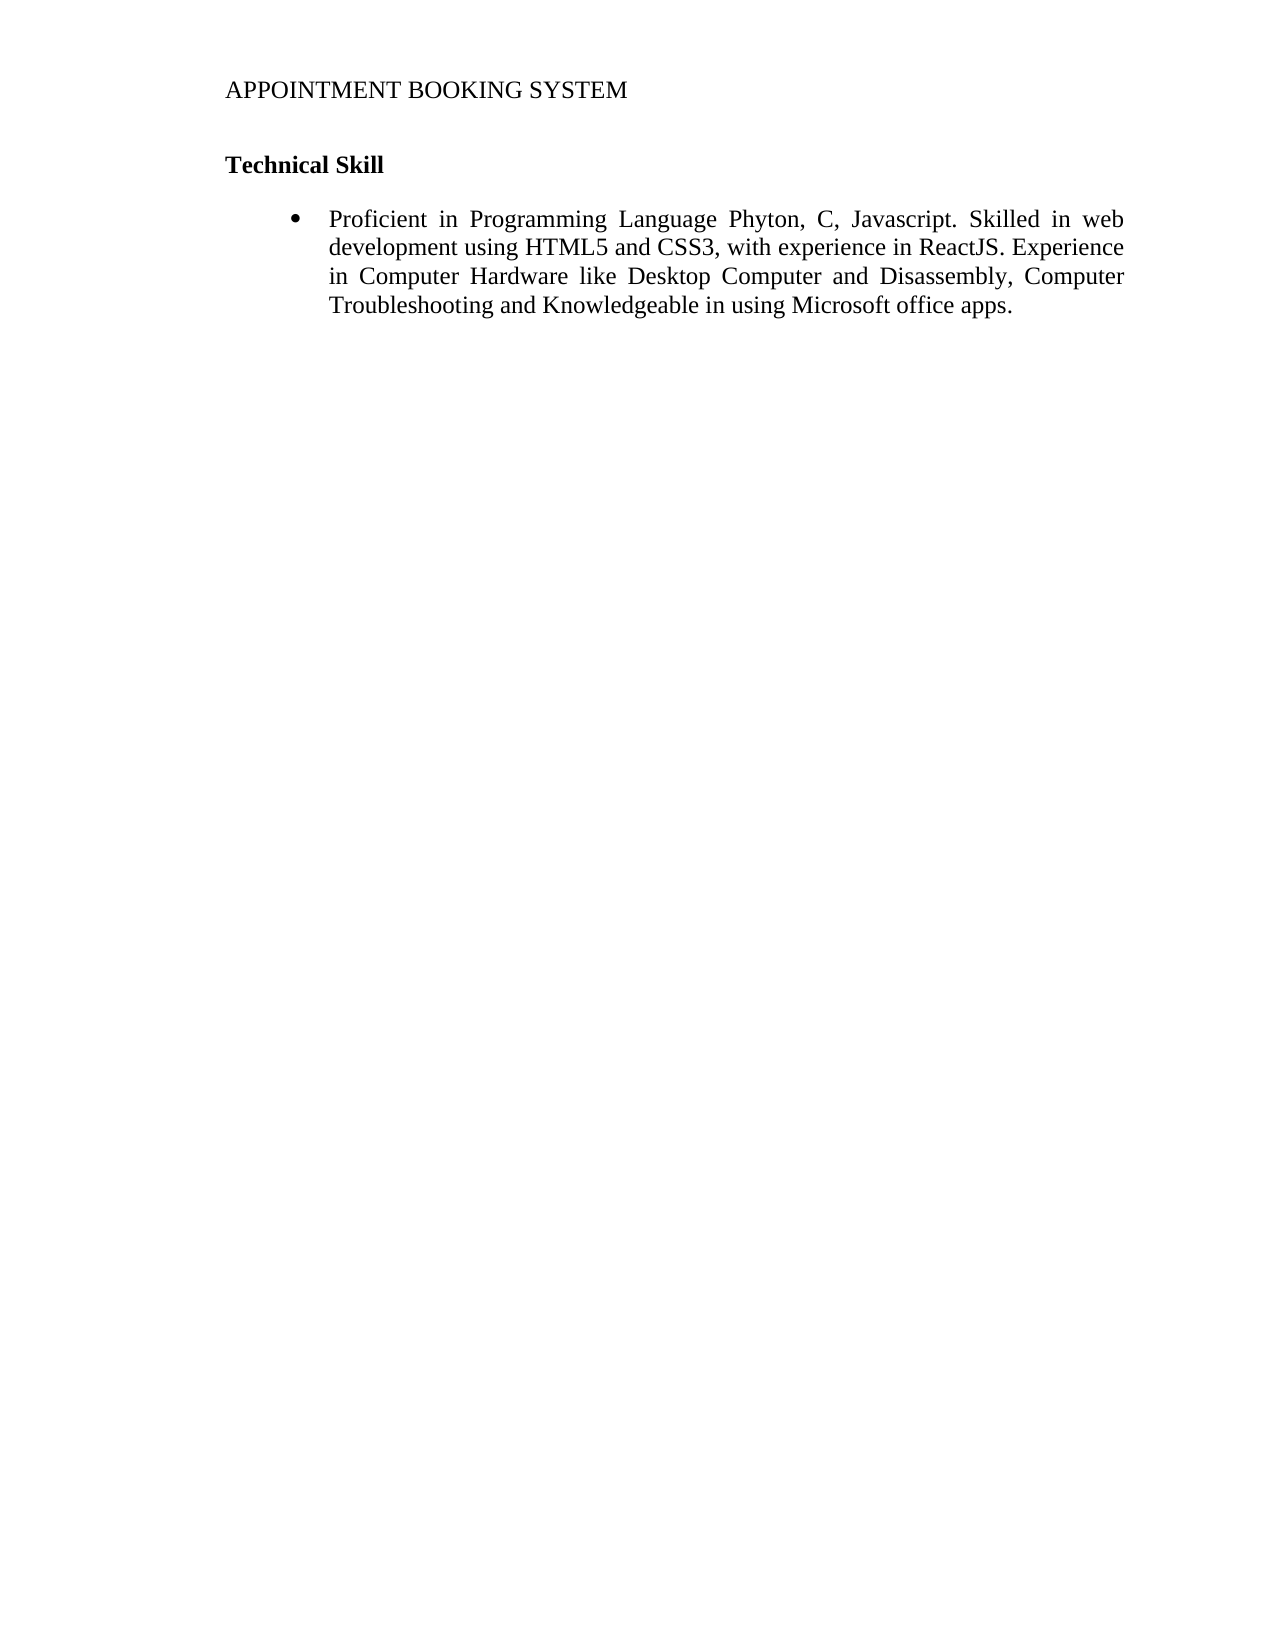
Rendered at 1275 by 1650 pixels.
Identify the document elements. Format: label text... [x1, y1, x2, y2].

text Technical Skill [225, 150, 1125, 179]
list Proficient in Programming Language Phyton, C, Javascript. Skilled in web development using HTML5 and CSS3, with experience in ReactJS. Experience in Computer Hardware like Desktop Computer and Disassembly, Computer Troubleshooting and Knowledgeable in using Microsoft office apps. [291, 204, 1125, 319]
